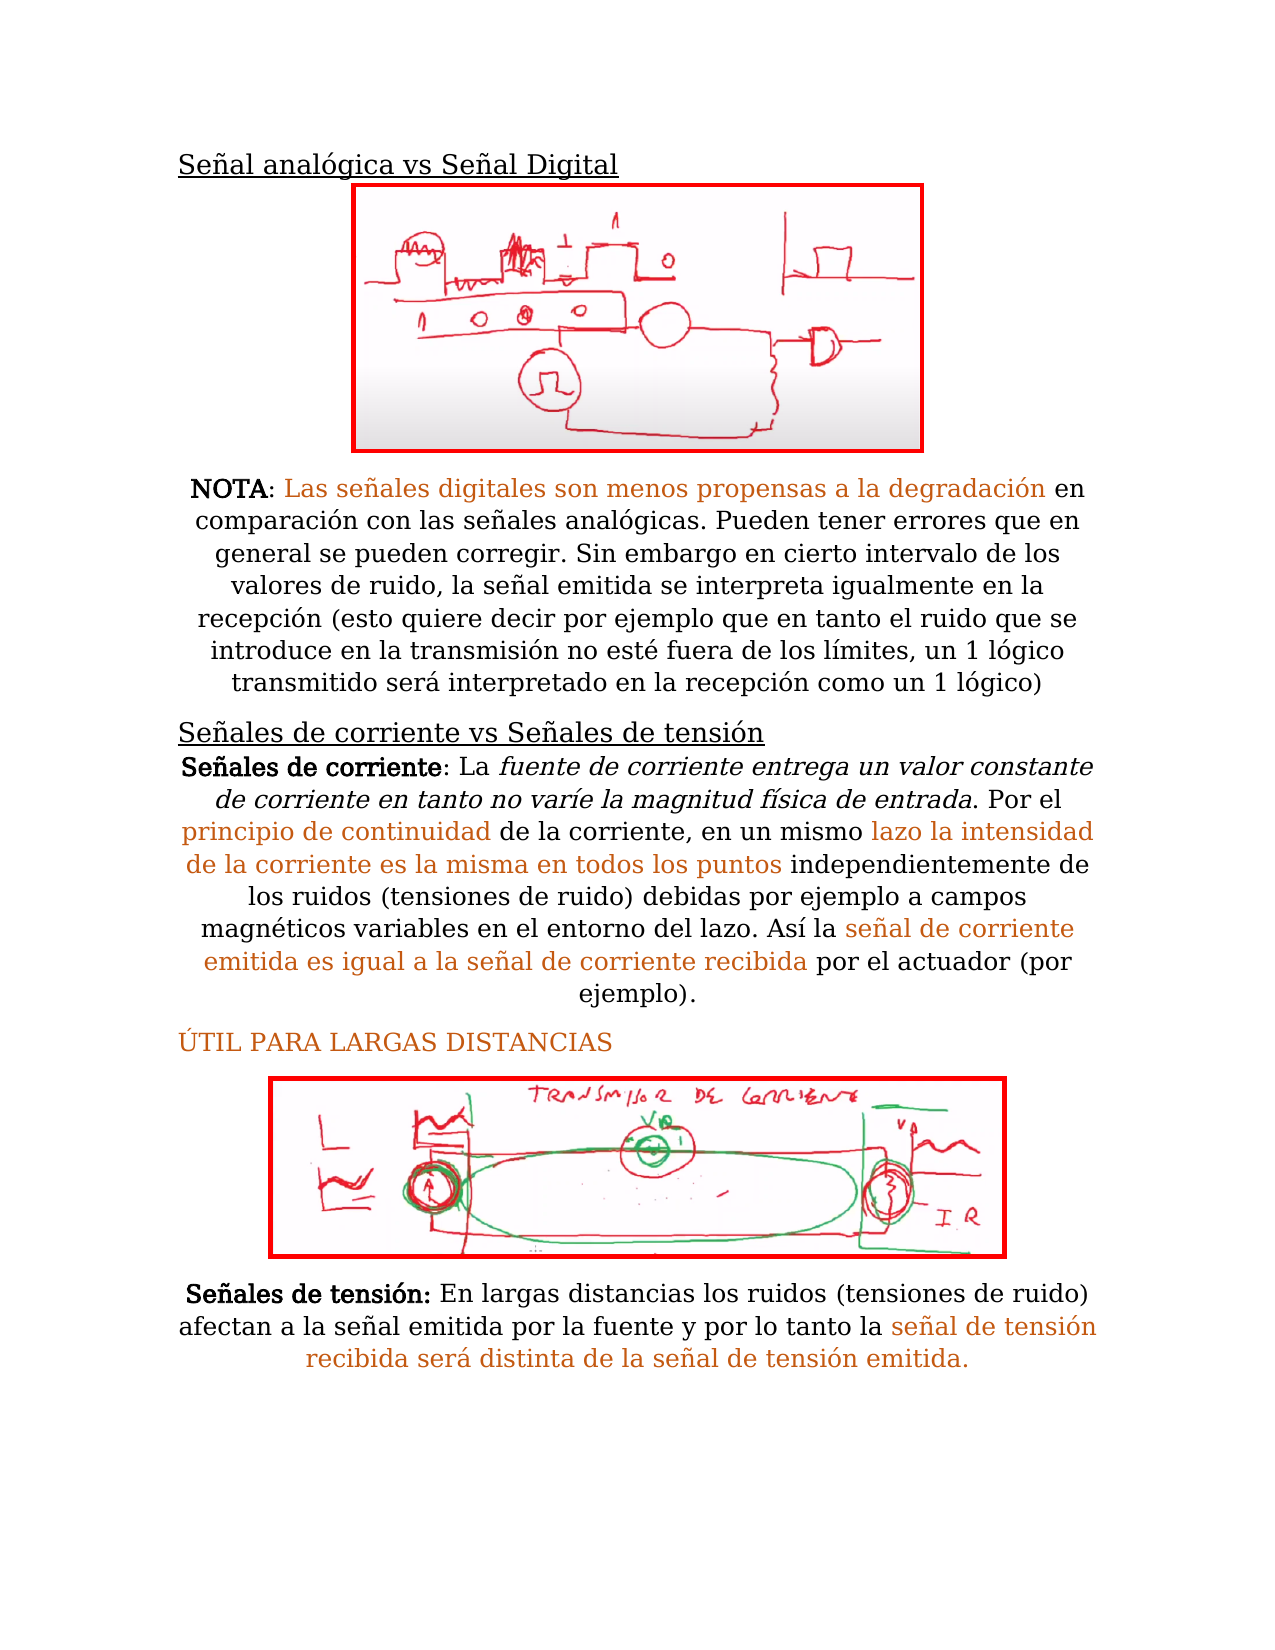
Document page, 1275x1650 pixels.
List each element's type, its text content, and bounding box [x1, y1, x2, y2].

subtitle Señales de corriente vs Señales de tensión [177, 716, 1098, 748]
picture [273, 1081, 1002, 1254]
picture [356, 187, 920, 449]
text ÚTIL PARA LARGAS DISTANCIAS [177, 1027, 1098, 1057]
text NOTA: Las señales digitales son menos propensas a la degradación en comparación con las señales analógicas. Pueden tener errores que en general se pueden corregir. Sin embargo en cierto intervalo de los valores de ruido, la señal emitida se interpreta igualmente en la recepción (esto quiere decir por ejemplo que en tanto el ruido que se introduce en la transmisión no esté fuera de los límites, un 1 lógico transmitido será interpretado en la recepción como un 1 lógico) [177, 473, 1098, 697]
text Señales de corriente: La fuente de corriente entrega un valor constante de corriente en tanto no varíe la magnitud física de entrada. Por el principio de continuidad de la corriente, en un mismo lazo la intensidad de la corriente es la misma en todos los puntos independientemente de los ruidos (tensiones de ruido) debidas por ejemplo a campos magnéticos variables en el entorno del lazo. Así la señal de corriente emitida es igual a la señal de corriente recibida por el actuador (por ejemplo). [177, 751, 1098, 1008]
subtitle Señal analógica vs Señal Digital [177, 148, 1098, 180]
text Señales de tensión: En largas distancias los ruidos (tensiones de ruido) afectan a la señal emitida por la fuente y por lo tanto la señal de tensión recibida será distinta de la señal de tensión emitida. [177, 1278, 1098, 1373]
